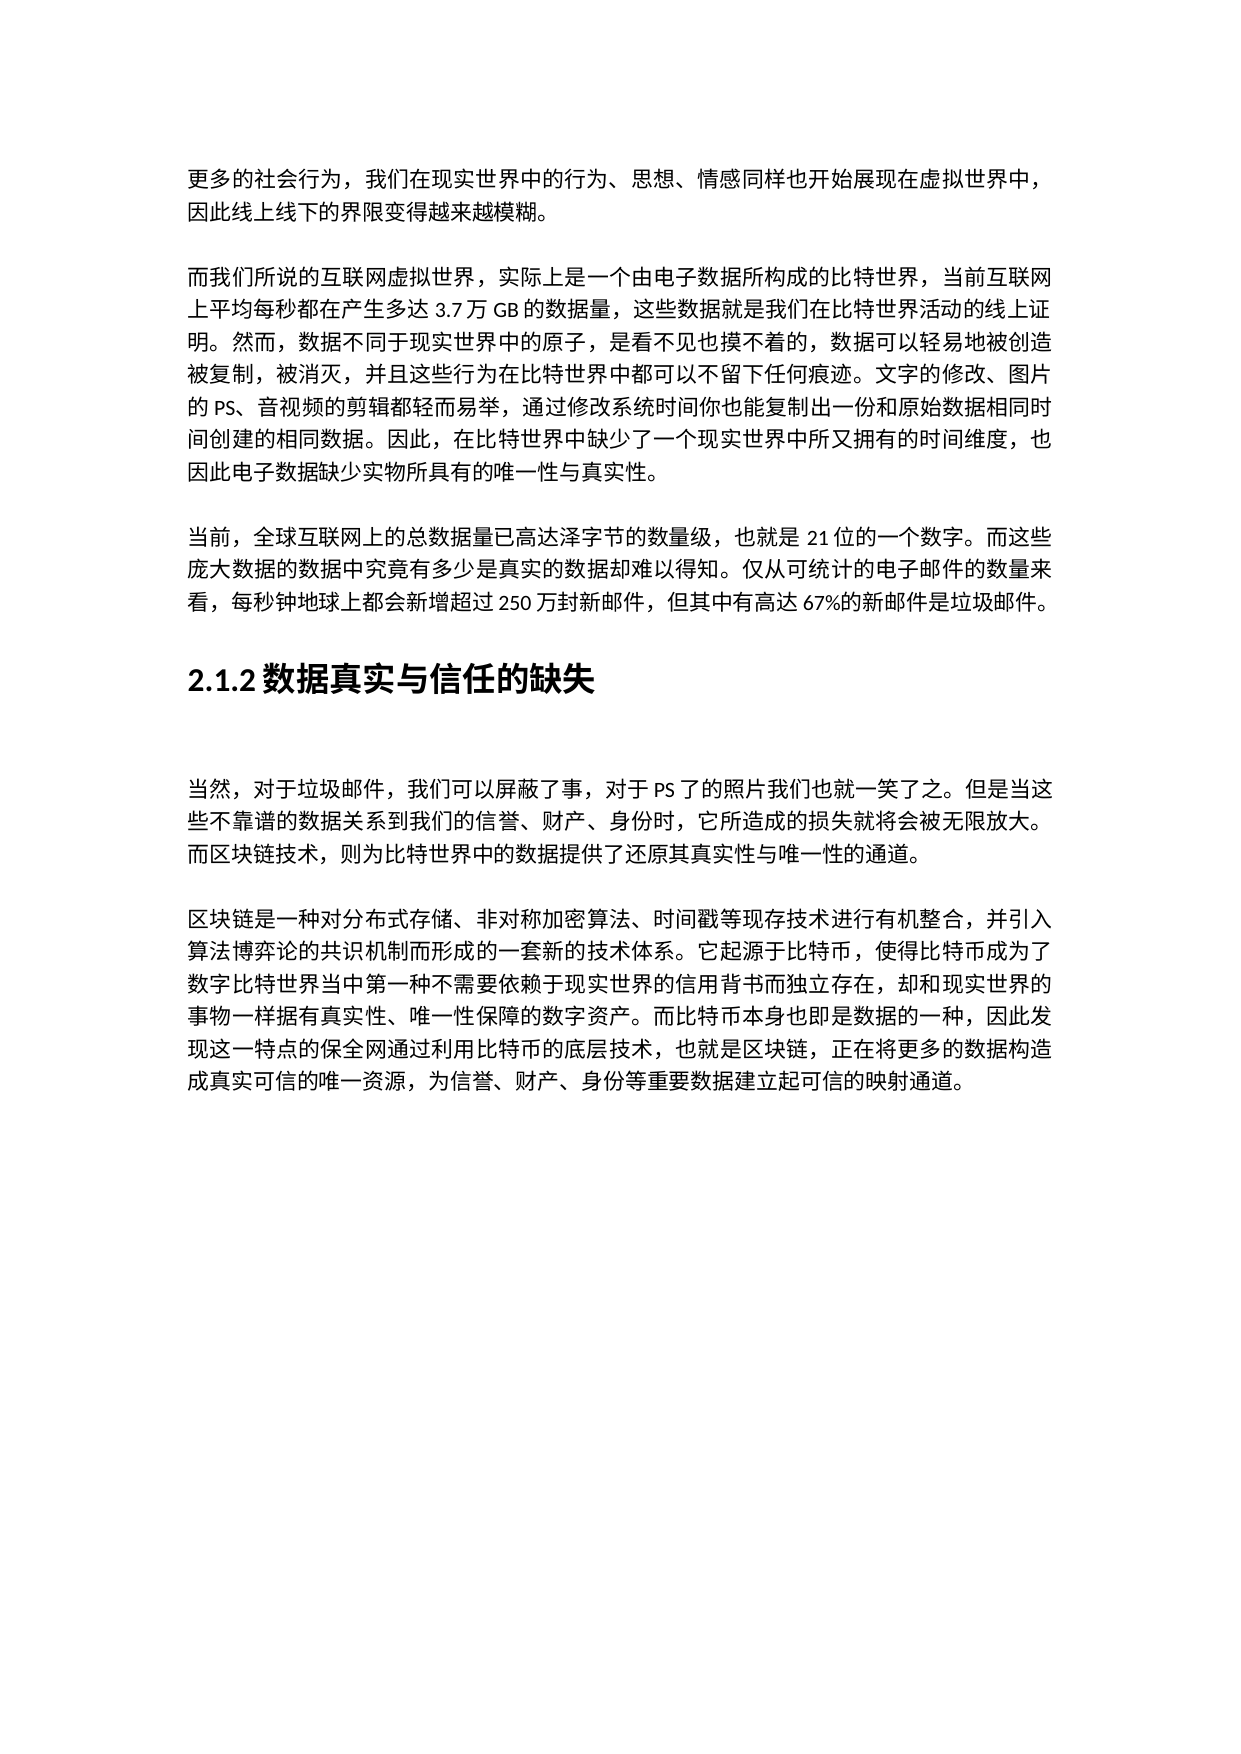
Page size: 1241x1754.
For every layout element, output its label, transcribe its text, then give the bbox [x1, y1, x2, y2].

text 而我们所说的互联网虚拟世界，实际上是一个由电子数据所构成的比特世界，当前互联网上平均每秒都在产生多达3.7万GB的数据量，这些数据就是我们在比特世界活动的线上证明。然而，数据不同于现实世界中的原子，是看不见也摸不着的，数据可以轻易地被创造，被复制，被消灭，并且这些行为在比特世界中都可以不留下任何痕迹。文字的修改、图片的PS、音视频的剪辑都轻而易举，通过修改系统时间你也能复制出一份和原始数据相同时间创建的相同数据。因此，在比特世界中缺少了一个现实世界中所又拥有的时间维度，也因此电子数据缺少实物所具有的唯一性与真实性。 [187, 259, 1053, 487]
subtitle 2.1.2数据真实与信任的缺失 [187, 644, 1053, 709]
text 当然，对于垃圾邮件，我们可以屏蔽了事，对于PS了的照片我们也就一笑了之。但是当这些不靠谱的数据关系到我们的信誉、财产、身份时，它所造成的损失就将会被无限放大。而区块链技术，则为比特世界中的数据提供了还原其真实性与唯一性的通道。 [187, 771, 1053, 869]
text 当前，全球互联网上的总数据量已高达泽字节的数量级，也就是21位的一个数字。而这些庞大数据的数据中究竟有多少是真实的数据却难以得知。仅从可统计的电子邮件的数量来看，每秒钟地球上都会新增超过250万封新邮件，但其中有高达67%的新邮件是垃圾邮件。 [187, 519, 1053, 617]
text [187, 162, 1053, 227]
text 区块链是一种对分布式存储、非对称加密算法、时间戳等现存技术进行有机整合，并引入算法博弈论的共识机制而形成的一套新的技术体系。它起源于比特币，使得比特币成为了数字比特世界当中第一种不需要依赖于现实世界的信用背书而独立存在，却和现实世界的事物一样据有真实性、唯一性保障的数字资产。而比特币本身也即是数据的一种，因此发现这一特点的保全网通过利用比特币的底层技术，也就是区块链，正在将更多的数据构造成真实可信的唯一资源，为信誉、财产、身份等重要数据建立起可信的映射通道。 [187, 901, 1053, 1096]
